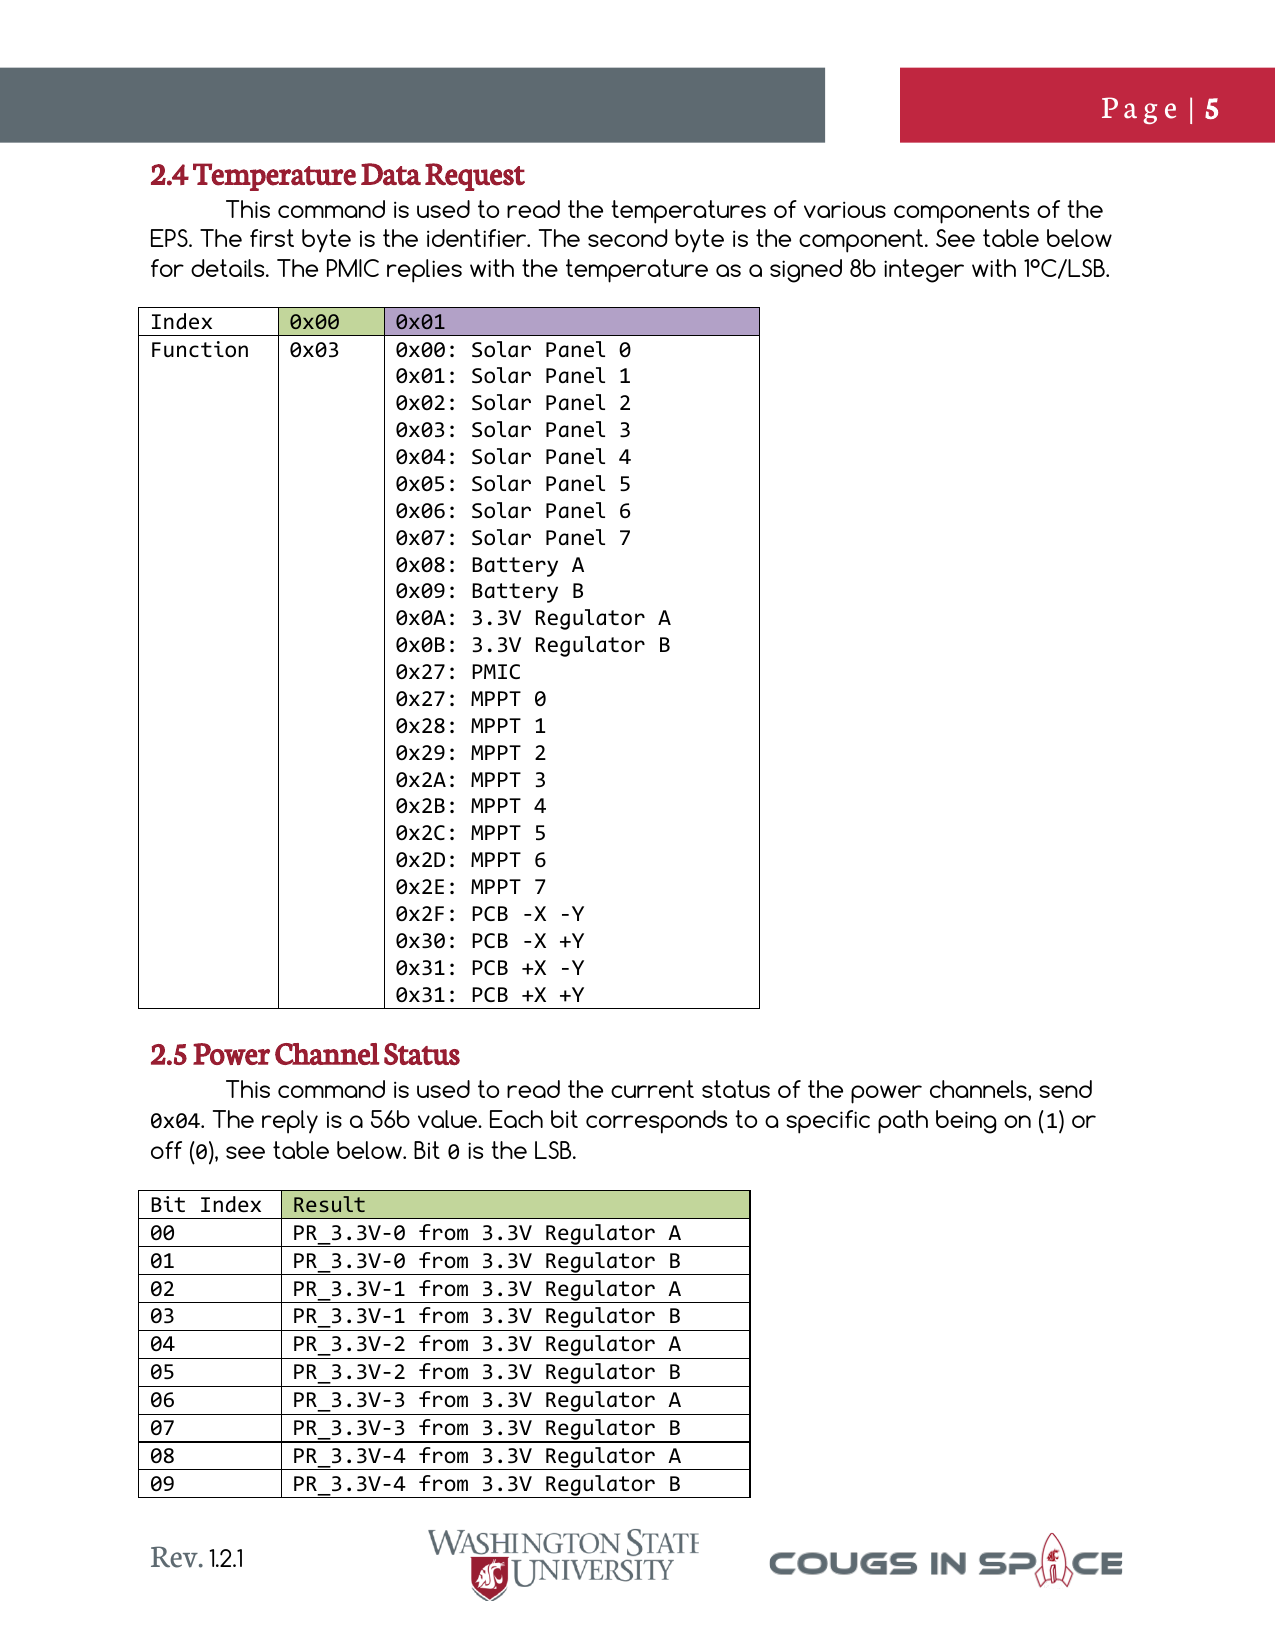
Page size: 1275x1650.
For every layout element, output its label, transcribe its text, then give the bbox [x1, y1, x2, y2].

table_cell PR_3.3V-1 from 3.3V Regulator A [282, 1275, 749, 1302]
table_cell PR_3.3V-4 from 3.3V Regulator A [282, 1443, 749, 1469]
table_cell 03 [139, 1303, 281, 1330]
picture [426, 1528, 699, 1601]
table_cell PR_3.3V-0 from 3.3V Regulator A [282, 1219, 749, 1246]
table_cell 00 [139, 1219, 281, 1246]
table_cell PR_3.3V-3 from 3.3V Regulator A [282, 1387, 749, 1413]
subtitle 2.5 Power Channel Status [150, 1030, 1125, 1072]
table_cell 07 [139, 1415, 281, 1441]
table_header Index [139, 308, 278, 335]
table_cell PR_3.3V-4 from 3.3V Regulator B [282, 1470, 749, 1497]
table_cell PR_3.3V-0 from 3.3V Regulator B [282, 1247, 749, 1274]
table_cell 04 [139, 1331, 281, 1358]
table_cell PR_3.3V-1 from 3.3V Regulator B [282, 1303, 749, 1330]
text This command is used to read the temperatures of various components of the EPS. The first byte is the identifier. The second byte is the component. See table below for details. The PMIC replies with the temperature as a signed 8b integer with 1°C/LSB. [150, 198, 1125, 282]
table_cell PR_3.3V-3 from 3.3V Regulator B [282, 1415, 749, 1441]
table_cell 09 [139, 1470, 281, 1497]
table_header Result [282, 1191, 749, 1218]
table_header 0x00 [279, 308, 384, 335]
text This command is used to read the current status of the power channels, send 0x04. The reply is a 56b value. Each bit corresponds to a specific path being on (1) or off (0), see table below. Bit 0 is the LSB. [150, 1078, 1125, 1165]
table_cell PR_3.3V-2 from 3.3V Regulator B [282, 1359, 749, 1386]
table_header Bit Index [139, 1191, 281, 1218]
table_cell 08 [139, 1443, 281, 1469]
table_cell 02 [139, 1275, 281, 1302]
table_header 0x01 [385, 308, 759, 335]
table_cell 0x00: Solar Panel 0 0x01: Solar Panel 1 0x02: Solar Panel 2 0x03: Solar Panel 3 0x04: Solar Panel 4 0x05: Solar Panel 5 0x06: Solar Panel 6 0x07: Solar Panel 7 0x08: Battery A 0x09: Battery B 0x0A: 3.3V Regulator A 0x0B: 3.3V Regulator B 0x27: PMIC 0x27: MPPT 0 0x28: MPPT 1 0x29: MPPT 2 0x2A: MPPT 3 0x2B: MPPT 4 0x2C: MPPT 5 0x2D: MPPT 6 0x2E: MPPT 7 0x2F: PCB -X -Y 0x30: PCB -X +Y 0x31: PCB +X -Y 0x31: PCB +X +Y [385, 336, 759, 1008]
table_cell 0x03 [279, 336, 384, 1008]
subtitle 2.4 Temperature Data Request [150, 150, 1125, 192]
table_cell PR_3.3V-2 from 3.3V Regulator A [282, 1331, 749, 1358]
table_cell 06 [139, 1387, 281, 1413]
table_cell Function [139, 336, 278, 1008]
picture [769, 1532, 1123, 1589]
table_cell 01 [139, 1247, 281, 1274]
table_cell 05 [139, 1359, 281, 1386]
